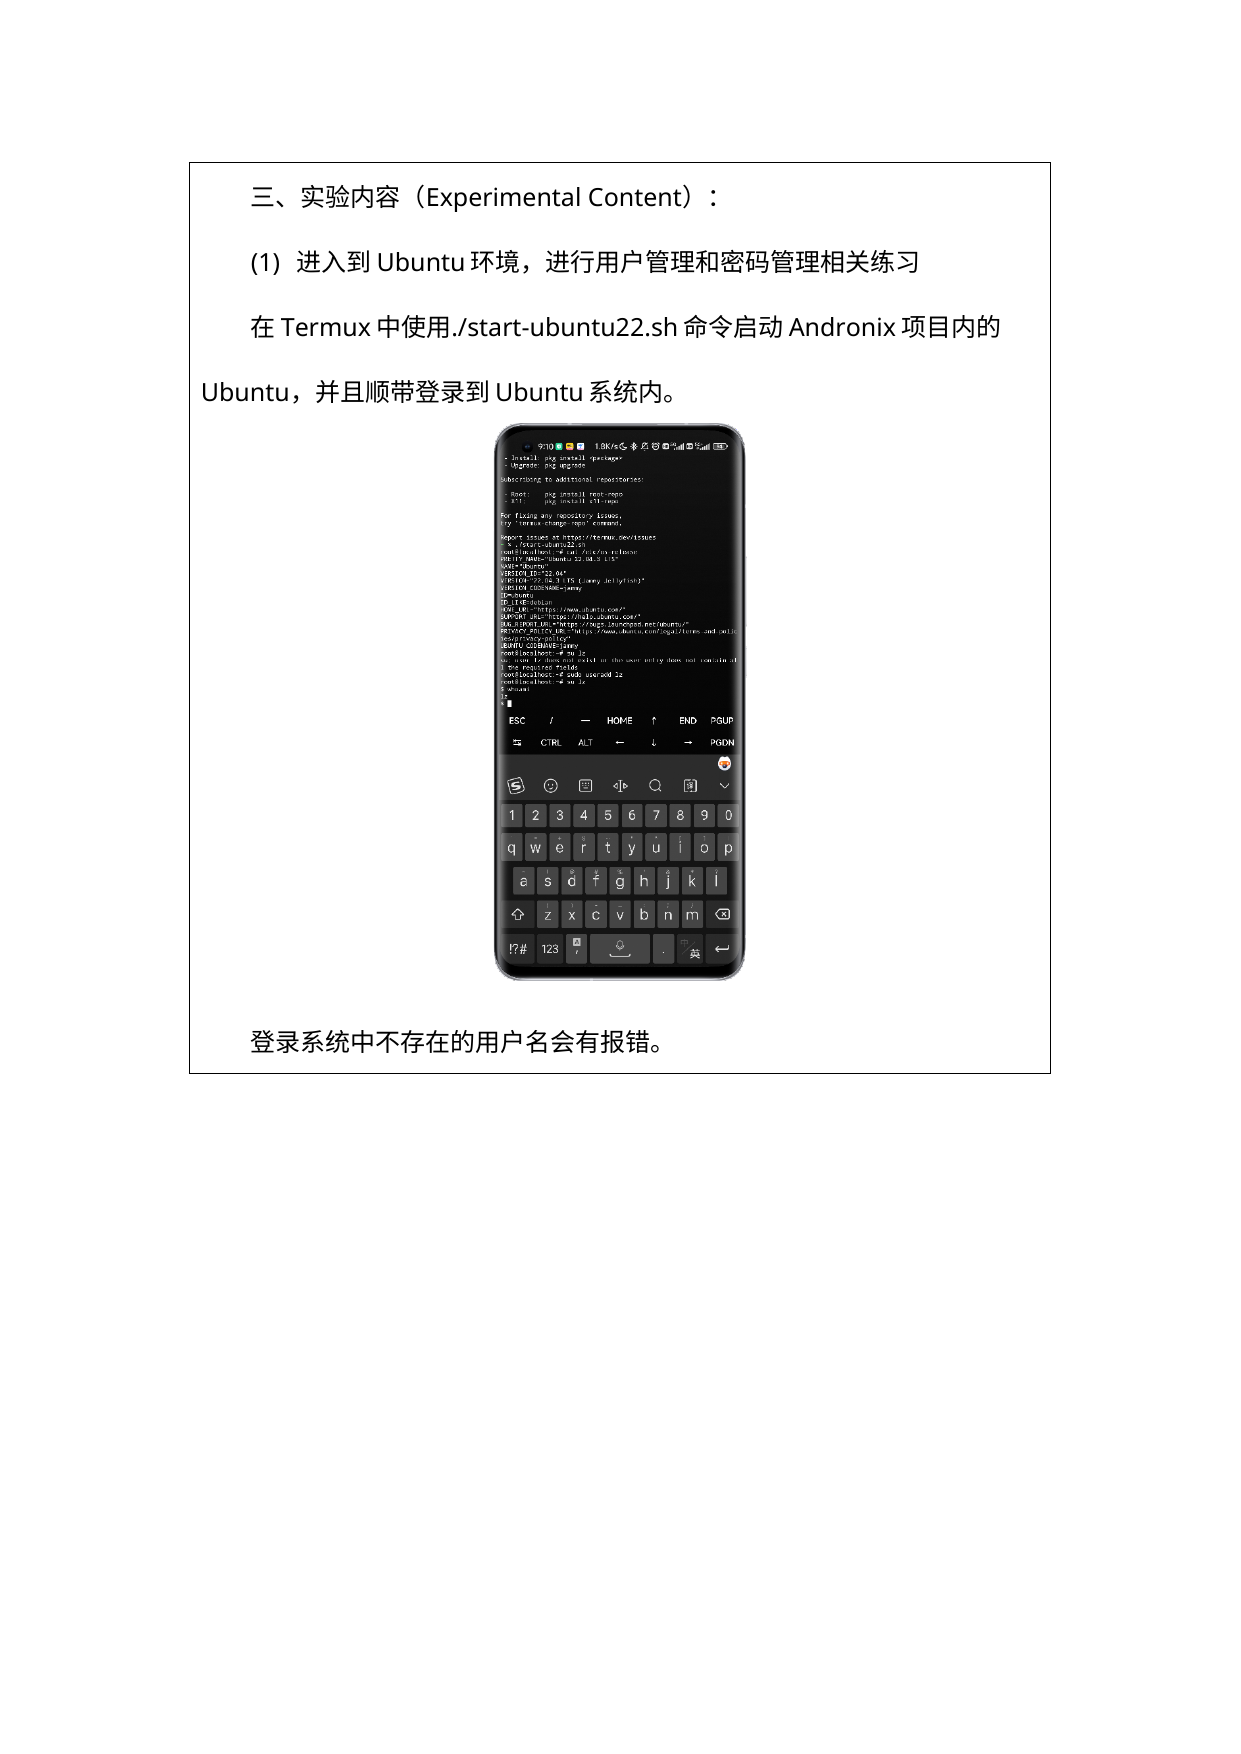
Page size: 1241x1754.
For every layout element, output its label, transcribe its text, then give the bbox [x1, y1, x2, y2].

table_cell 三、实验内容（Experimental Content）： 进入到Ubuntu环境，进行用户管理和密码管理相关练习 在Termux中使用./start-ubuntu22.sh命令启动Andronix项目内的Ubuntu，并且顺带登录到Ubuntu系统内。 登录系统中不存在的用户名会有报错。 报错内容： su: user lz does not exist or the user entry does not contain al1 the required fields 以自己姓名字母缩写作为用户名用useradd命令创建一个lz的用户名。 练习passwd命令，在Ubuntu终端输入sudo passwd lz命令,将为刚刚创建的用户名lz的密码设置为P6p3.aa!。 为了让刚刚创建的用户有管理权限，此处我对它加入到了sudoers文件里。 输入错误的密码，系统无法进入， 报错内容有: Sorry, try again. 尝试修改密码为比较简单的123或者aaa，此处显示修改成功了。 但是在我记忆中，如果设置过于简单或者少于8位会提示报错 记忆中的报错内容： New password: BAD PASSWORD: The password fails the dictionary check - it is too simplistic/systematic Retype new password:passwd: all authentication tokens updated successfully. 重复设置或许也能成功，反正此处实验中，这种弱密码我也是修改成功了，登录之前面密码报错，修改后的弱密码成功了。 尝试输入跟passwd接近的错误命令psswd，会有找不到此命令的错误, 报错内容： bash: psswd: command not found 目录相关命令练习 Ubuntu终端中键入ls命令。 显示出存在当前文件夹下的所有文件。 使用cd命令进入目录，因为我的系统中并不不存在blah这个目录，所以我在执行该命令之前实现用mkdir进行了目录创建，成功进入了balh目录，当使用cd ..又切回了上级目录，cd - 返回进入此目录之前所在目录，cd ~切换到Home目录。 如果忘记了当前目录所在具体绝对路径，可以使用pwd命令就行查看当前路径。 文本文件查看和处理相关命令练习 cat /etc/passwd命令，显示passwd文件的所有内容。 cat .命令，观察显示内容。 终端返回提示语： Cat: .:Is a directory 命令cat -n可以对输出在终端的文件进行编上行序。 其实echo和cat也能将文件写入某个文件内。 要使用cat命令将文本写入文件，可以使用echo命令来输出文本，并将其输送到cat命令中。echo命令是一个内置的shell命令，用于在屏幕上显示信息或将信息写到文件中。 下面是一个使用echo和cat命令利用管道可以在一个名为hello.txt的新文件中写 “Hello world!”的例子 — $ echo "Hello, World!" | cat > hello.txt echo命令输出字符串 “Hello, World!”，而 |符号（称为 “管道”）将echo命令的输出重定向到cat命令的输入。>提示符将cat命令的输出重定向到hello.txt文件，如果该文件已经存在则覆盖该文件，如果不存在则创建一个新文件。 帮助指令相关命令练习 man命令是Linux下的帮助指令，通过man指令可以查看Linux中的指令帮助、配置文件帮助和编程帮助等信息。 语法 man+（选项）+参数选项 -a：在所有的man帮助手册中搜索； -f：等价于whatis指令，显示给定关键字的简短描述信息； -P：指定内容时使用分页程序； -M：指定man手册搜索的路径。 键入man intro、man ls可以查看intro和ls的帮助手册。 与man类似，在info后面输入命令的名称就可以查看该命令的info帮助文档了，下图以info passwd 为例。（此处遇到了该环境内没有此命令，所以我用apt命令（Advanced Packaging Tool）包管理工具对该命令工具进行了安装） apropos是LINUX系统中的一个命令，用来通过关键字查找定位手册页的名字和描述。 它相当于使用带有-k选项的man命令。 每个手册页里都有一个简短的描述。 apropos在这个描述中查找keyword。 keyword是正则表达式，如果使用了选项-r，或者包含通配符 (-w)，或文本 (-e)。 以下用apropos ls为例。（此处再次遇到了该环境内没有此命令，所以我用apt命令（Advanced Packaging Tool）包管理工具对该命令工具进行了安装） [190, 163, 1050, 1073]
picture [493, 423, 747, 981]
